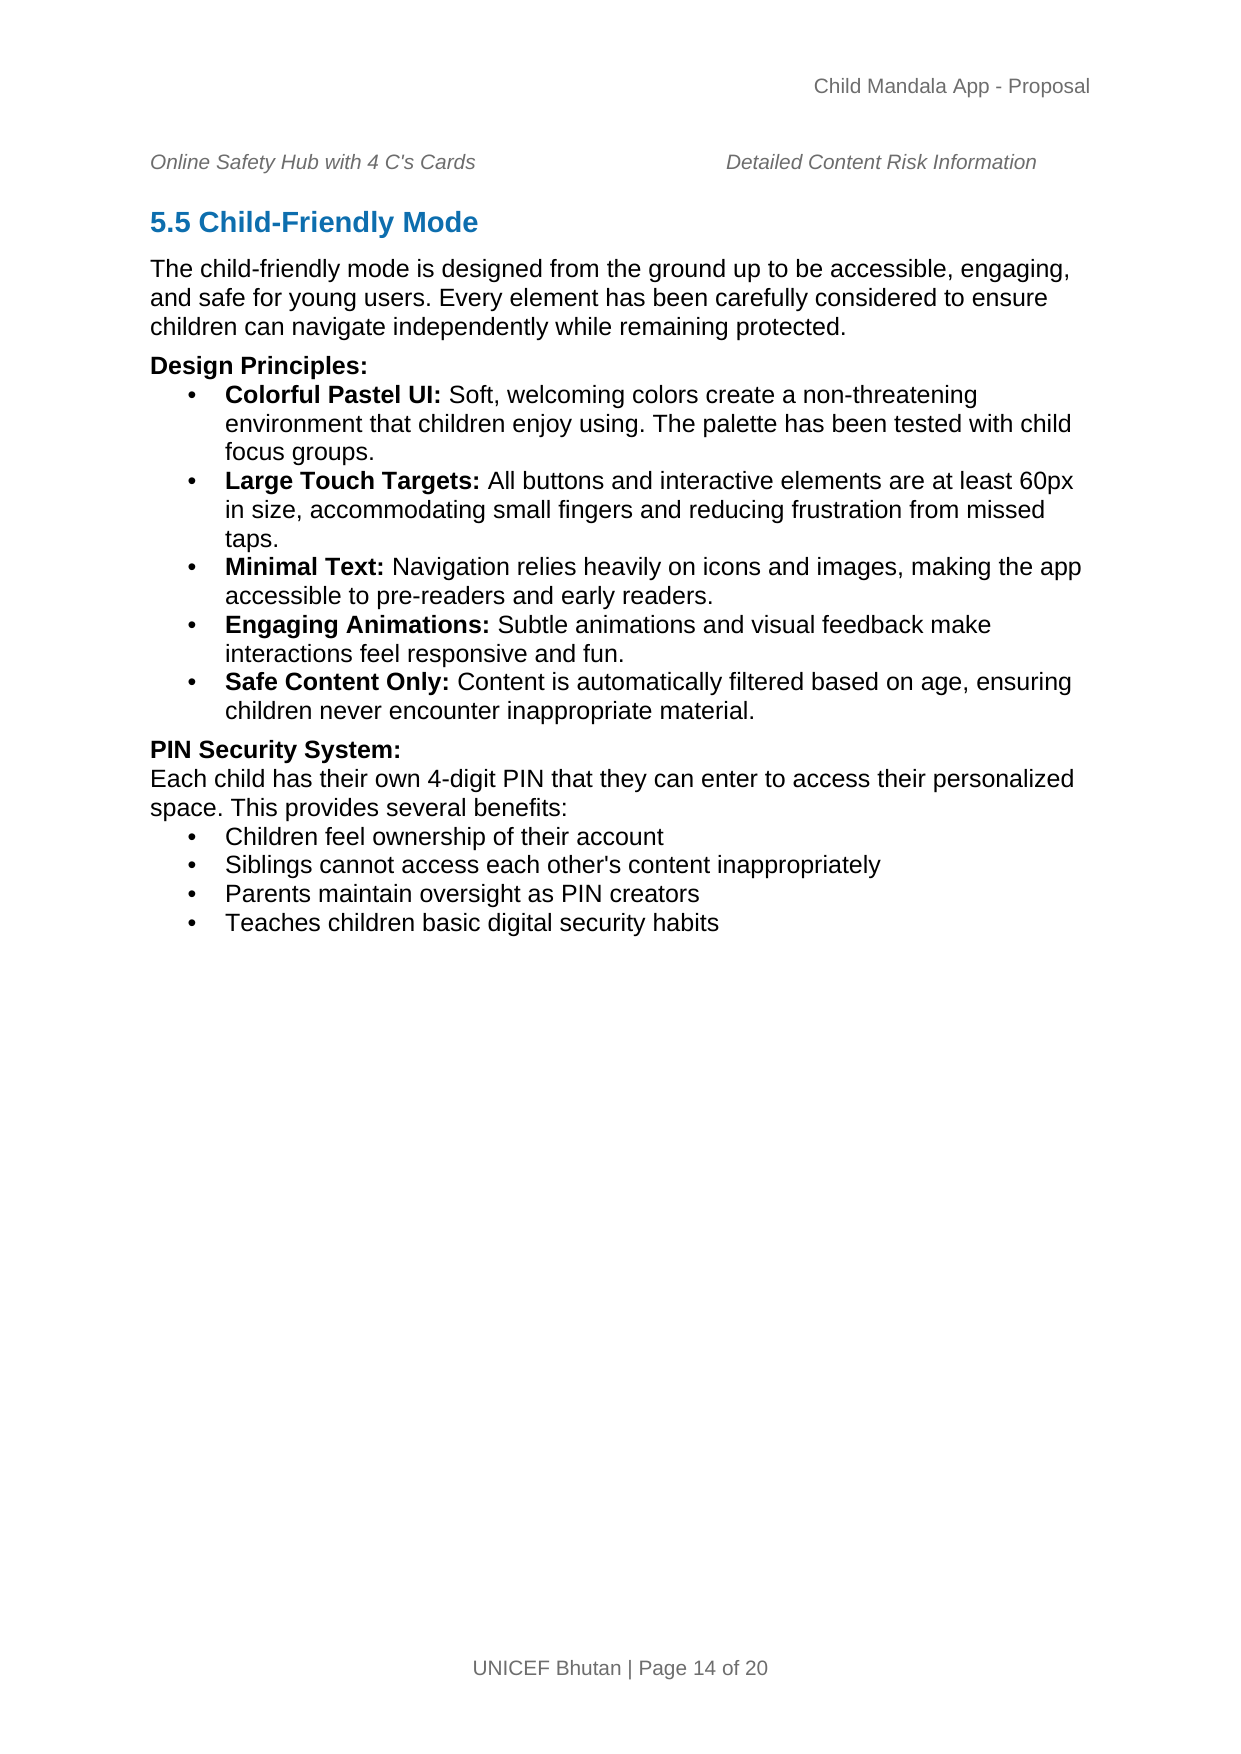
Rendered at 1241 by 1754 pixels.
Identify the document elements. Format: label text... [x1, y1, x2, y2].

list Parents maintain oversight as PIN creators [187, 879, 1090, 908]
list Children feel ownership of their account [187, 821, 1090, 850]
text Design Principles: [150, 351, 1090, 380]
list Minimal Text: Navigation relies heavily on icons and images, making the app accessible to pre-readers and early readers. [187, 552, 1090, 610]
text PIN Security System: [150, 735, 1090, 764]
list Colorful Pastel UI: Soft, welcoming colors create a non-threatening environment that children enjoy using. The palette has been tested with child focus groups. [187, 380, 1090, 466]
list Large Touch Targets: All buttons and interactive elements are at least 60px in size, accommodating small fingers and reducing frustration from missed taps. [187, 466, 1090, 552]
list Safe Content Only: Content is automatically filtered based on age, ensuring children never encounter inappropriate material. [187, 667, 1090, 725]
list Teaches children basic digital security habits [187, 908, 1090, 936]
list Siblings cannot access each other's content inappropriately [187, 850, 1090, 879]
text Online Safety Hub with 4 C's Cards Detailed Content Risk Information [150, 150, 1090, 174]
list Engaging Animations: Subtle animations and visual feedback make interactions feel responsive and fun. [187, 610, 1090, 667]
text The child-friendly mode is designed from the ground up to be accessible, engaging, and safe for young users. Every element has been carefully considered to ensure children can navigate independently while remaining protected. [150, 254, 1090, 341]
subtitle 5.5 Child-Friendly Mode [150, 205, 1090, 239]
text Each child has their own 4-digit PIN that they can enter to access their personalized space. This provides several benefits: [150, 764, 1090, 821]
